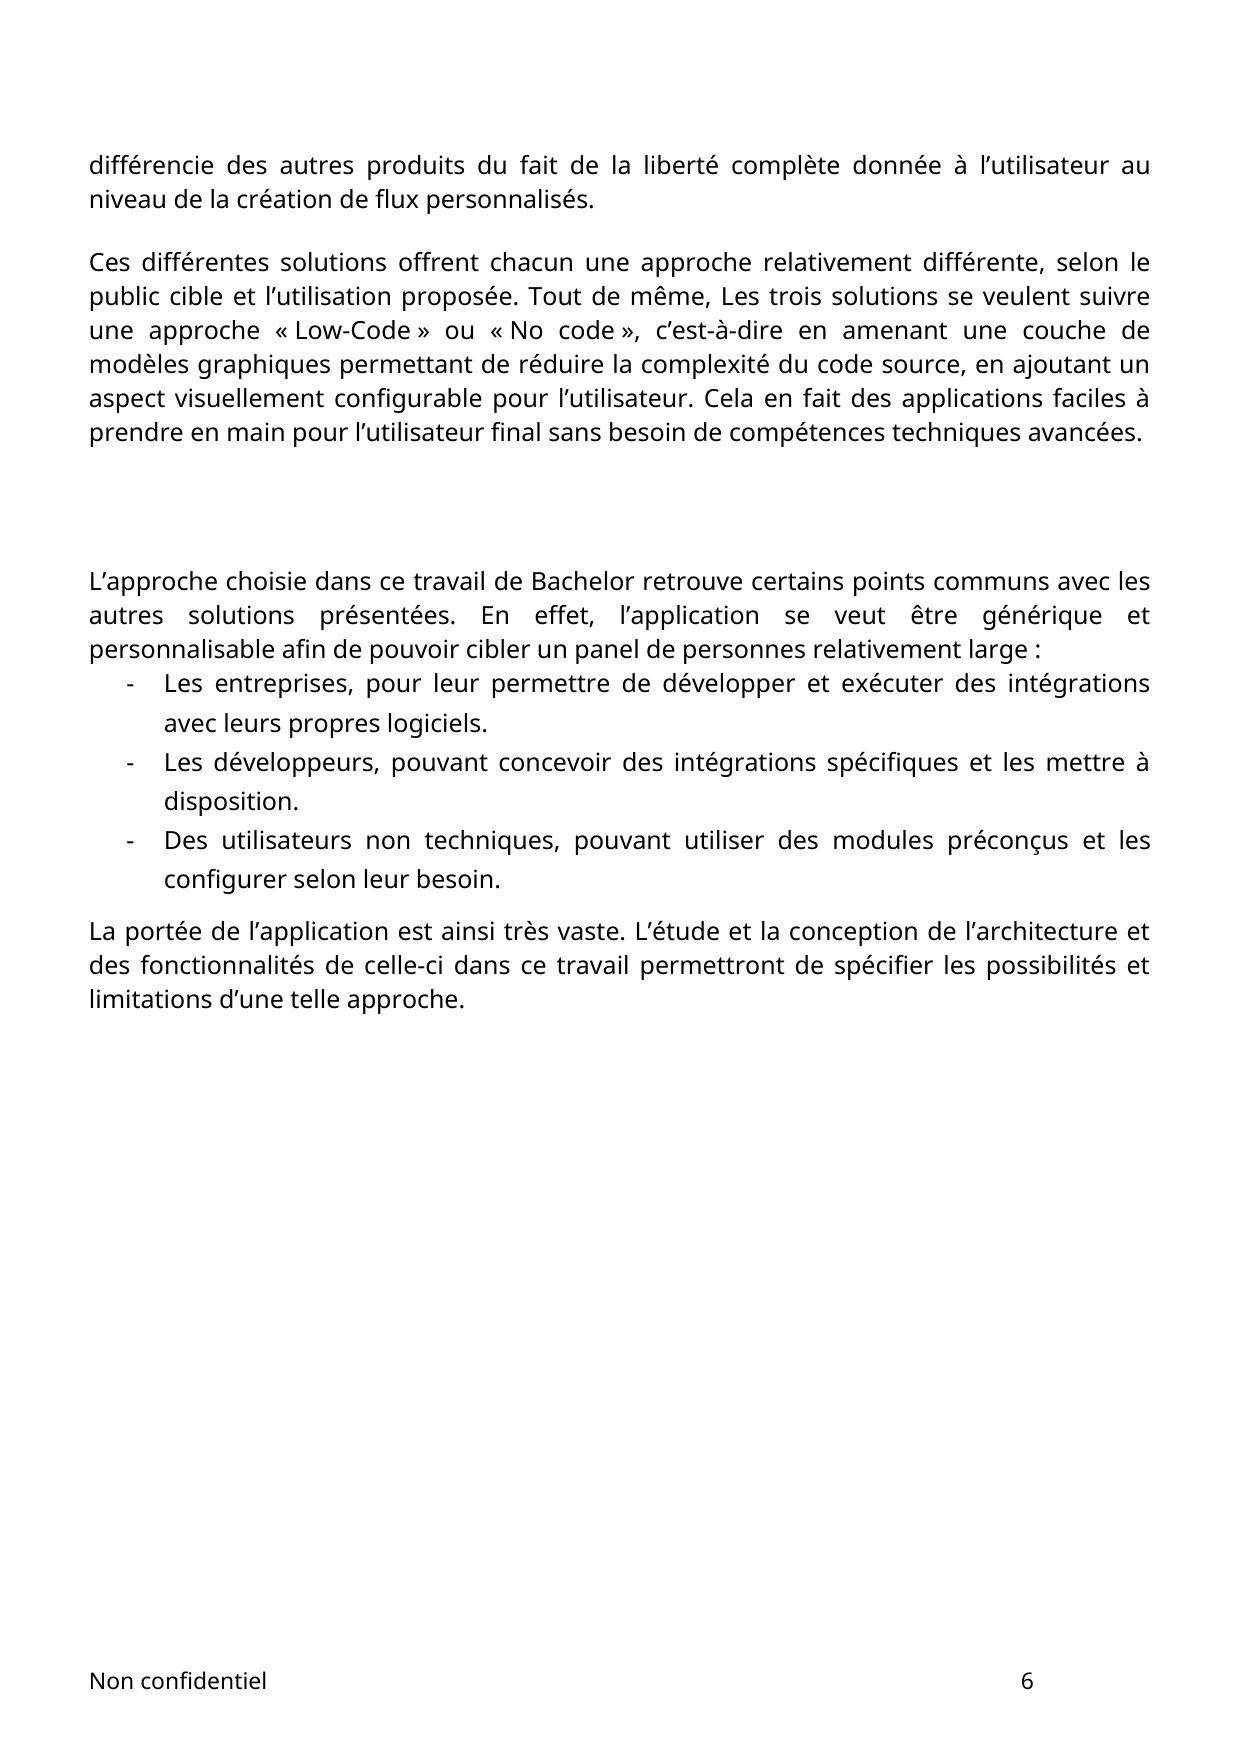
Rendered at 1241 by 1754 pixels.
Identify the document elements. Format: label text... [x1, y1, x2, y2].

list Des utilisateurs non techniques, pouvant utiliser des modules préconçus et les configurer selon leur besoin. [126, 823, 1152, 896]
text L’approche choisie dans ce travail de Bachelor retrouve certains points communs avec les autres solutions présentées. En effet, l’application se veut être générique et personnalisable afin de pouvoir cibler un panel de personnes relativement large : [89, 564, 1152, 666]
list Les développeurs, pouvant concevoir des intégrations spécifiques et les mettre à disposition. [126, 744, 1152, 818]
text Ces différentes solutions offrent chacun une approche relativement différente, selon le public cible et l’utilisation proposée. Tout de même, Les trois solutions se veulent suivre une approche « Low-Code » ou « No code », c’est-à-dire en amenant une couche de modèles graphiques permettant de réduire la complexité du code source, en ajoutant un aspect visuellement configurable pour l’utilisateur. Cela en fait des applications faciles à prendre en main pour l’utilisateur final sans besoin de compétences techniques avancées. [89, 244, 1152, 449]
text La portée de l’application est ainsi très vaste. L’étude et la conception de l’architecture et des fonctionnalités de celle-ci dans ce travail permettront de spécifier les possibilités et limitations d’une telle approche. [89, 914, 1152, 1016]
list Les entreprises, pour leur permettre de développer et exécuter des intégrations avec leurs propres logiciels. [126, 666, 1152, 739]
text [89, 148, 1152, 216]
